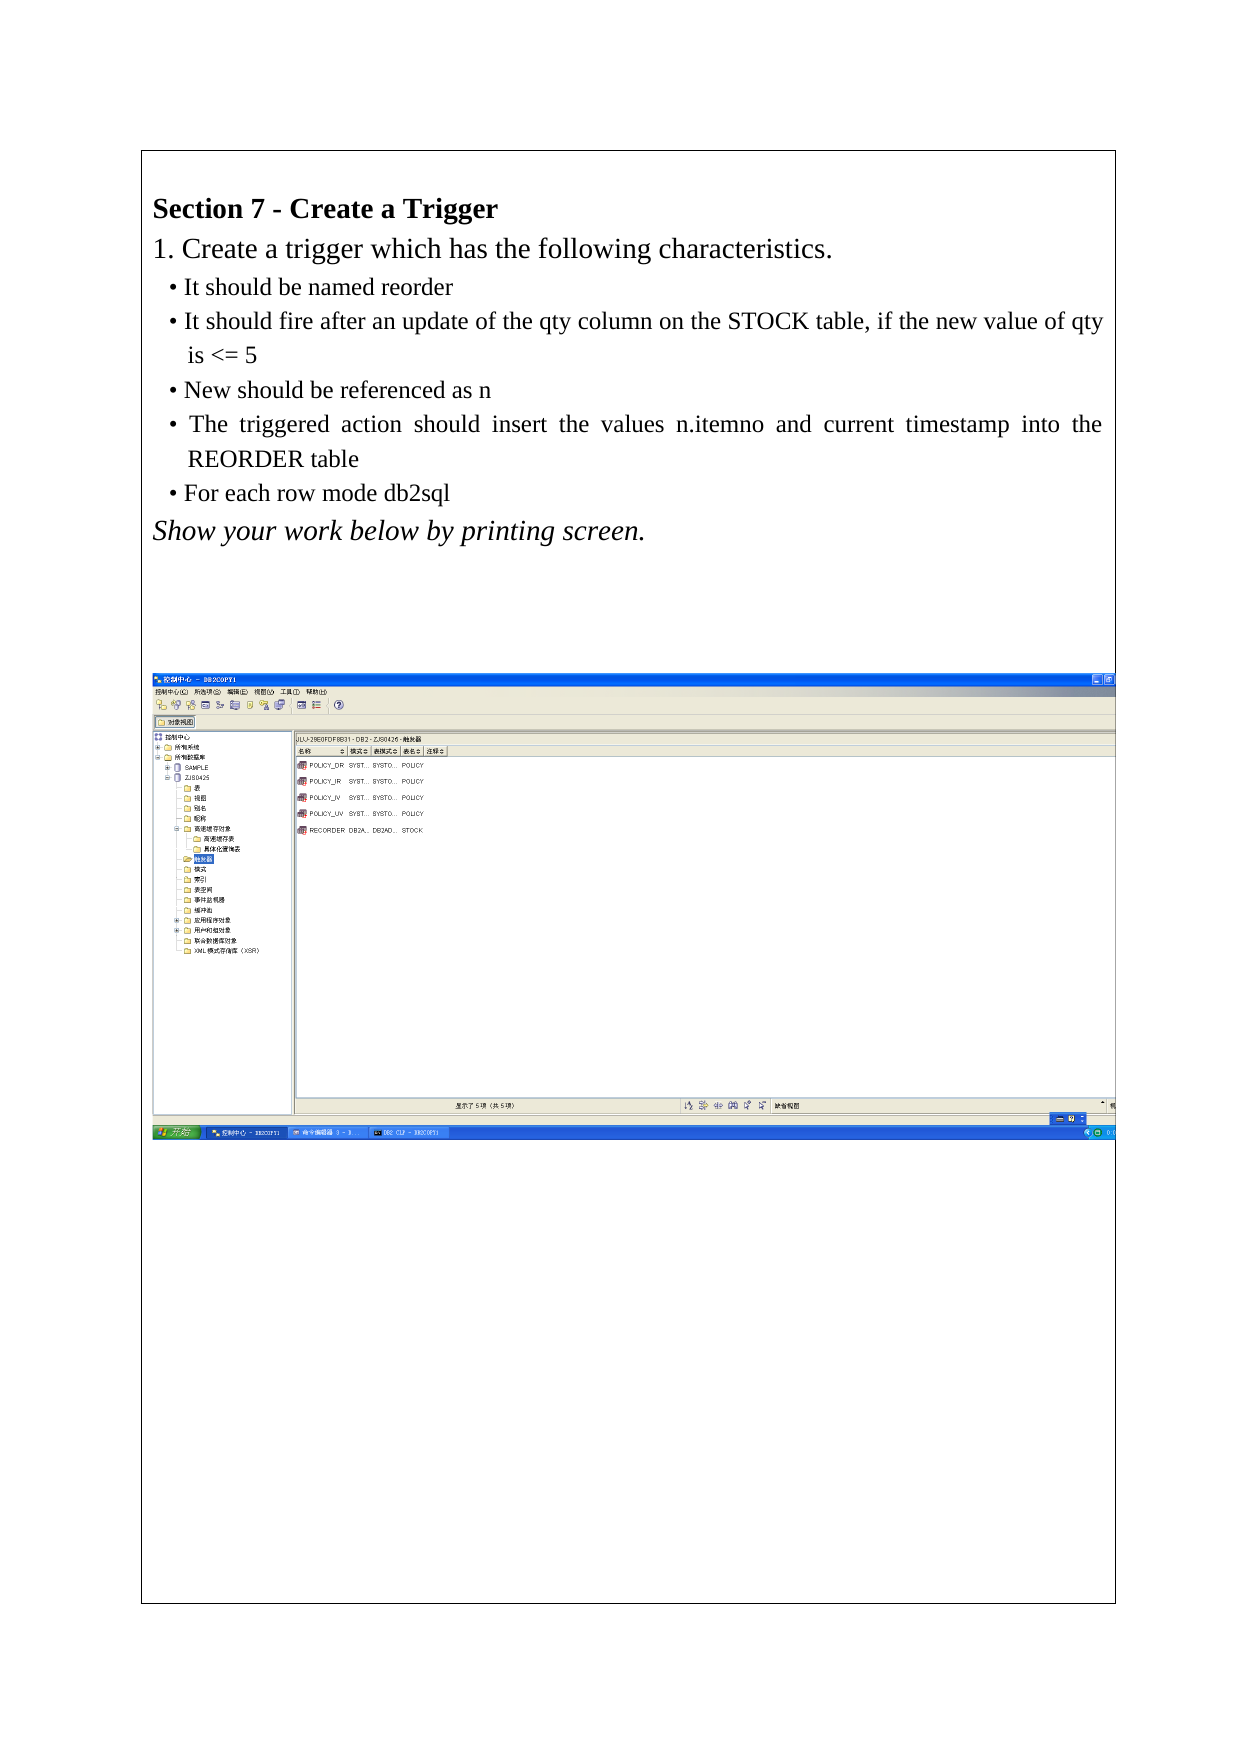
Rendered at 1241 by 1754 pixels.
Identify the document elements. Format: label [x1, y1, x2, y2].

picture [152, 673, 1116, 1140]
table_cell [142, 151, 1115, 1603]
